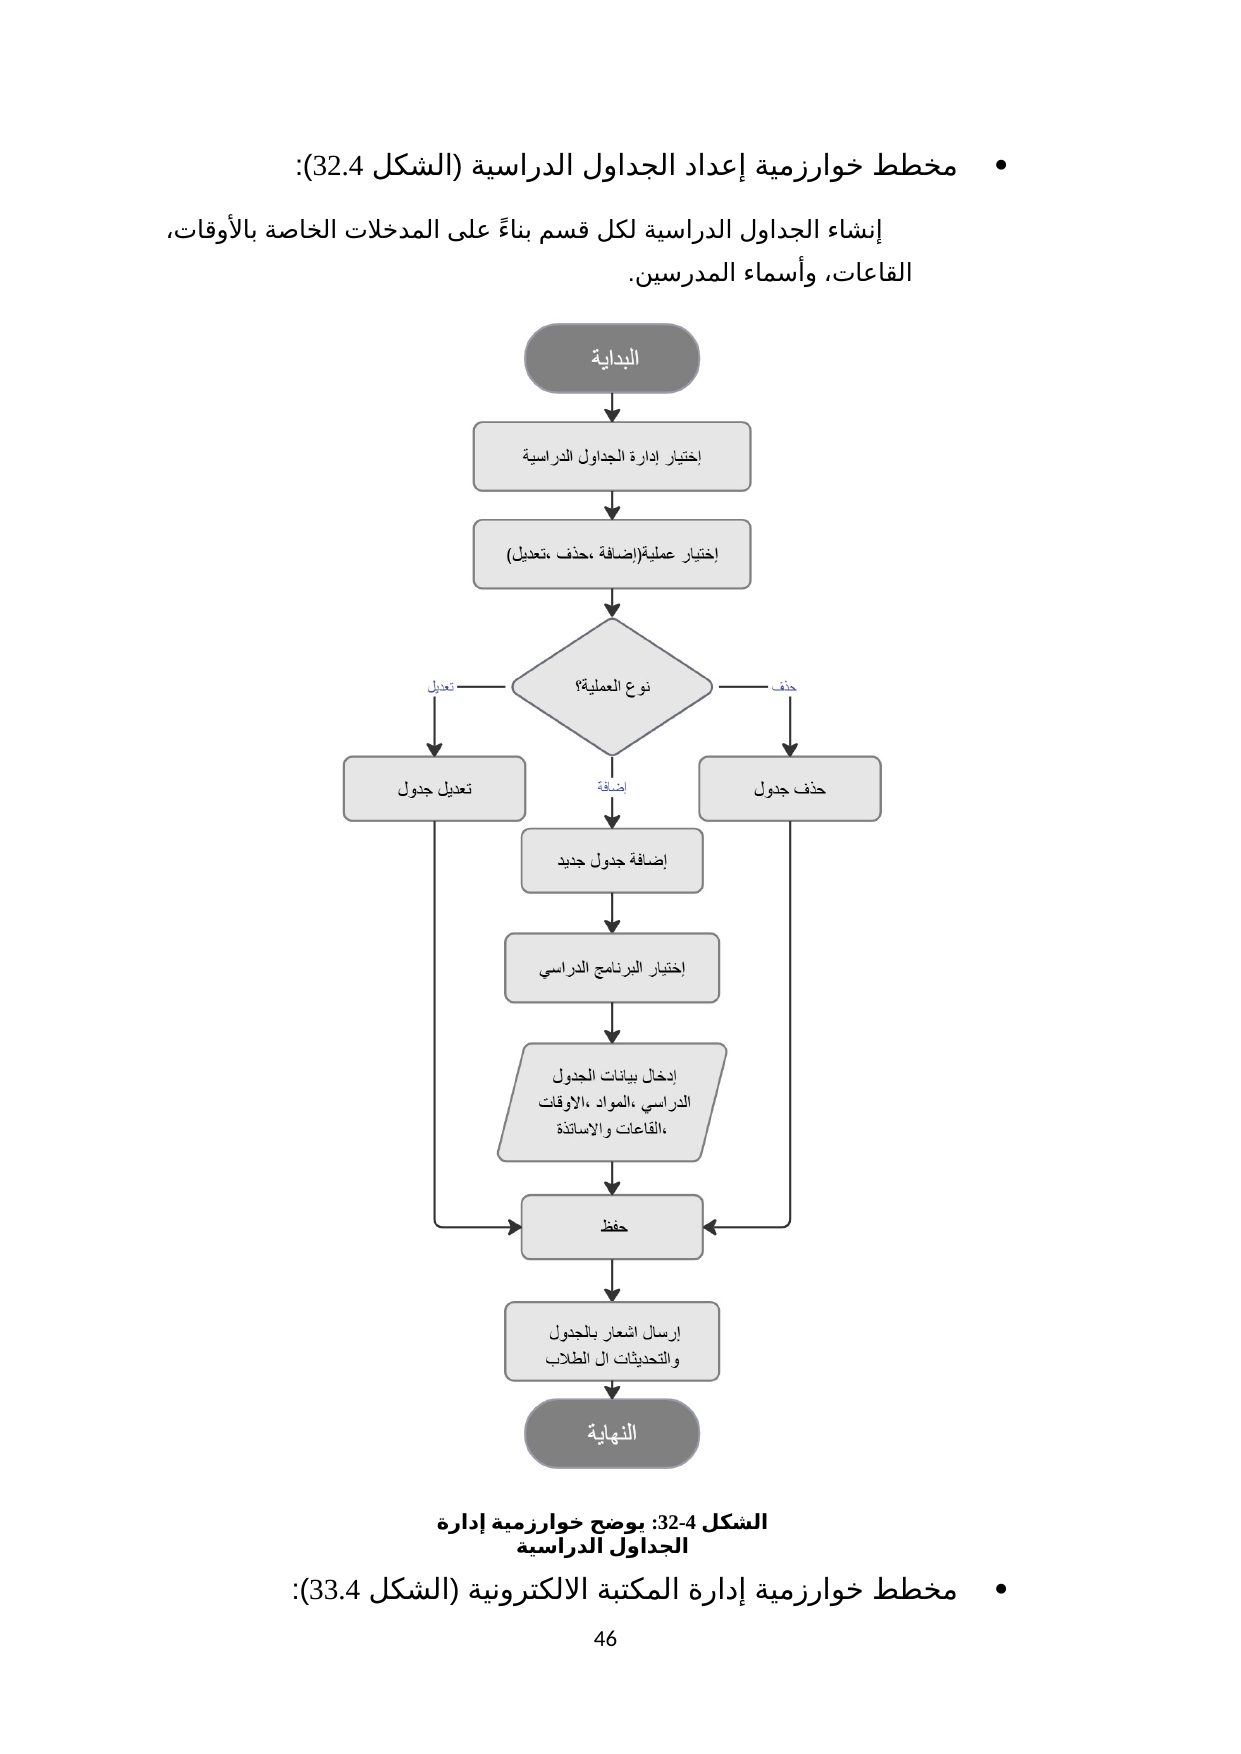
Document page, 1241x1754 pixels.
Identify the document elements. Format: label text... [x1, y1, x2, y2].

list مخطط خوارزمية إعداد الجداول الدراسية (الشكل 32.4): [148, 148, 996, 181]
picture [337, 313, 884, 1472]
list مخطط خوارزمية إدارة المكتبة الالكترونية (الشكل 33.4): [148, 1572, 996, 1606]
text إنشاء الجداول الدراسية لكل قسم بناءً على المدخلات الخاصة بالأوقات، القاعات، وأسماء المدرسين. [148, 215, 913, 287]
